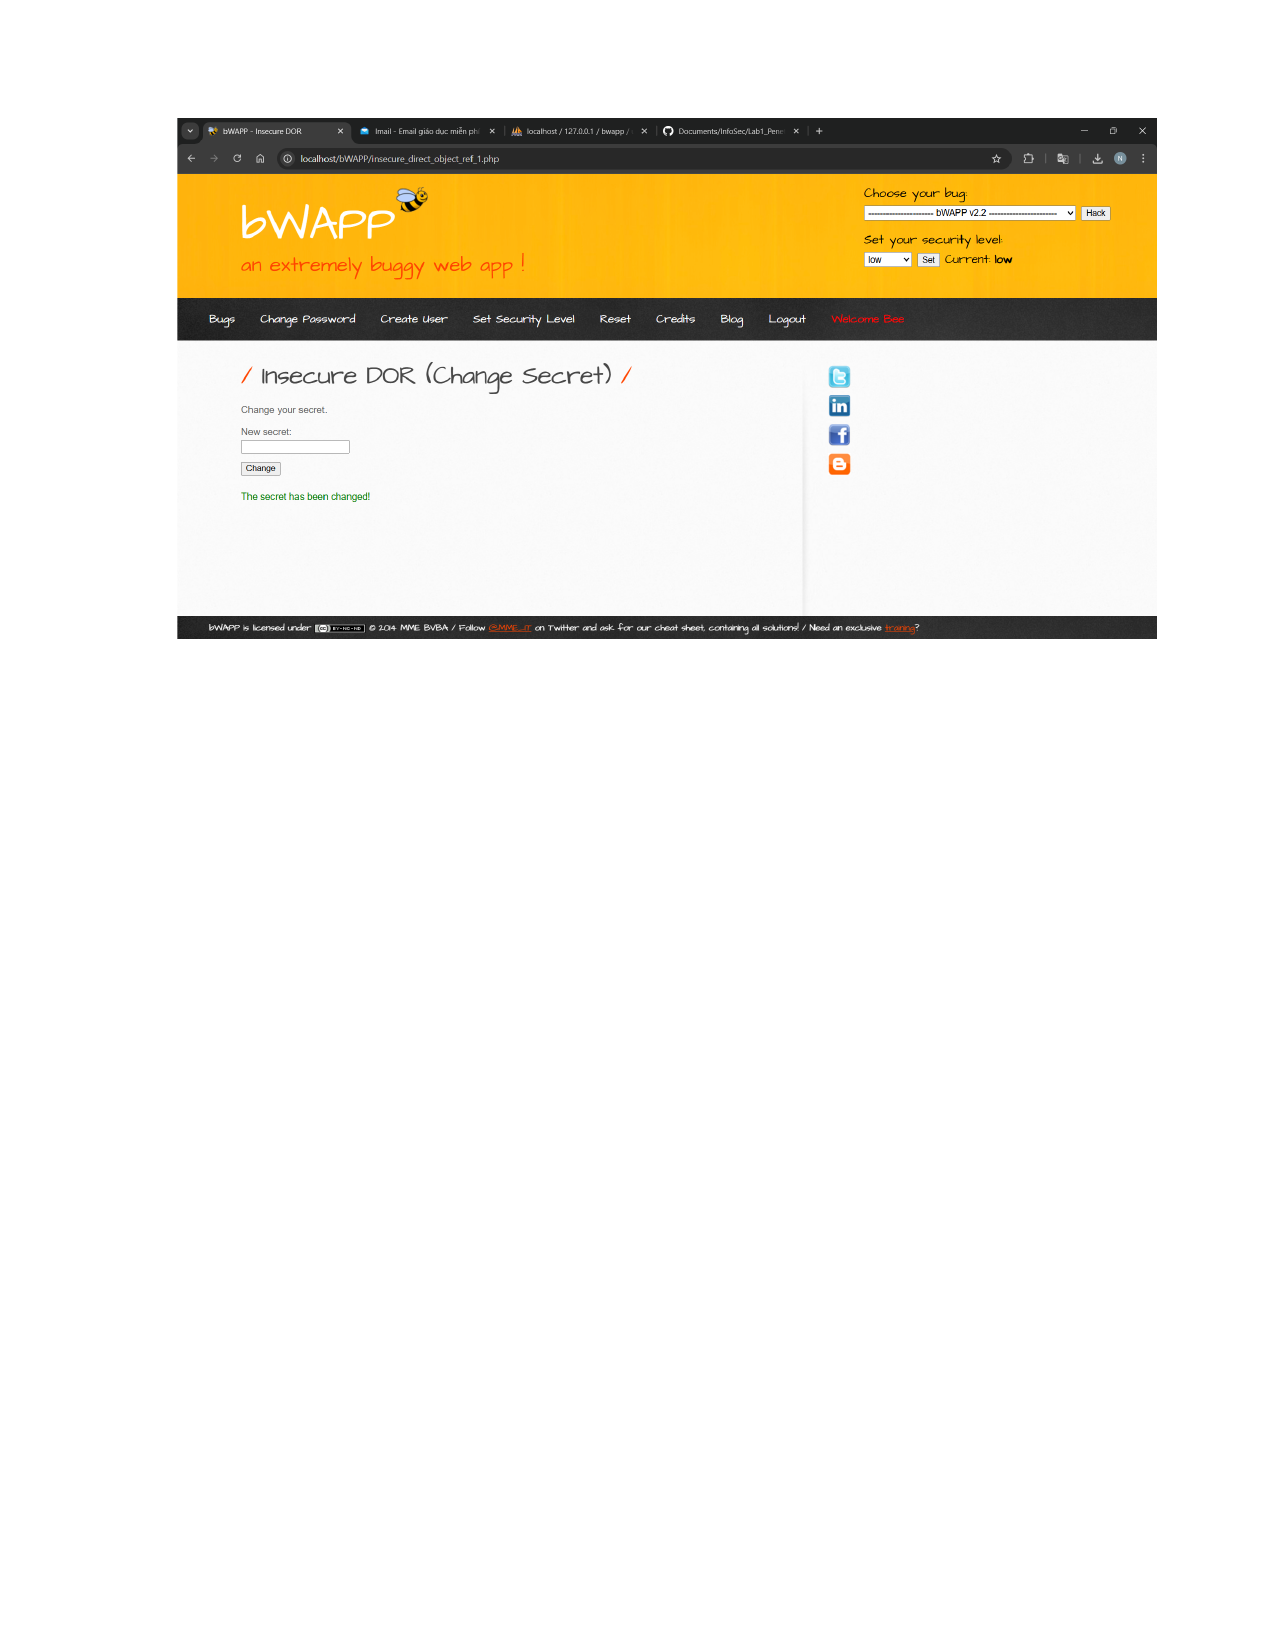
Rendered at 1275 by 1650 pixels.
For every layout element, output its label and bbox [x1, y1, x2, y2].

picture [177, 118, 1157, 639]
